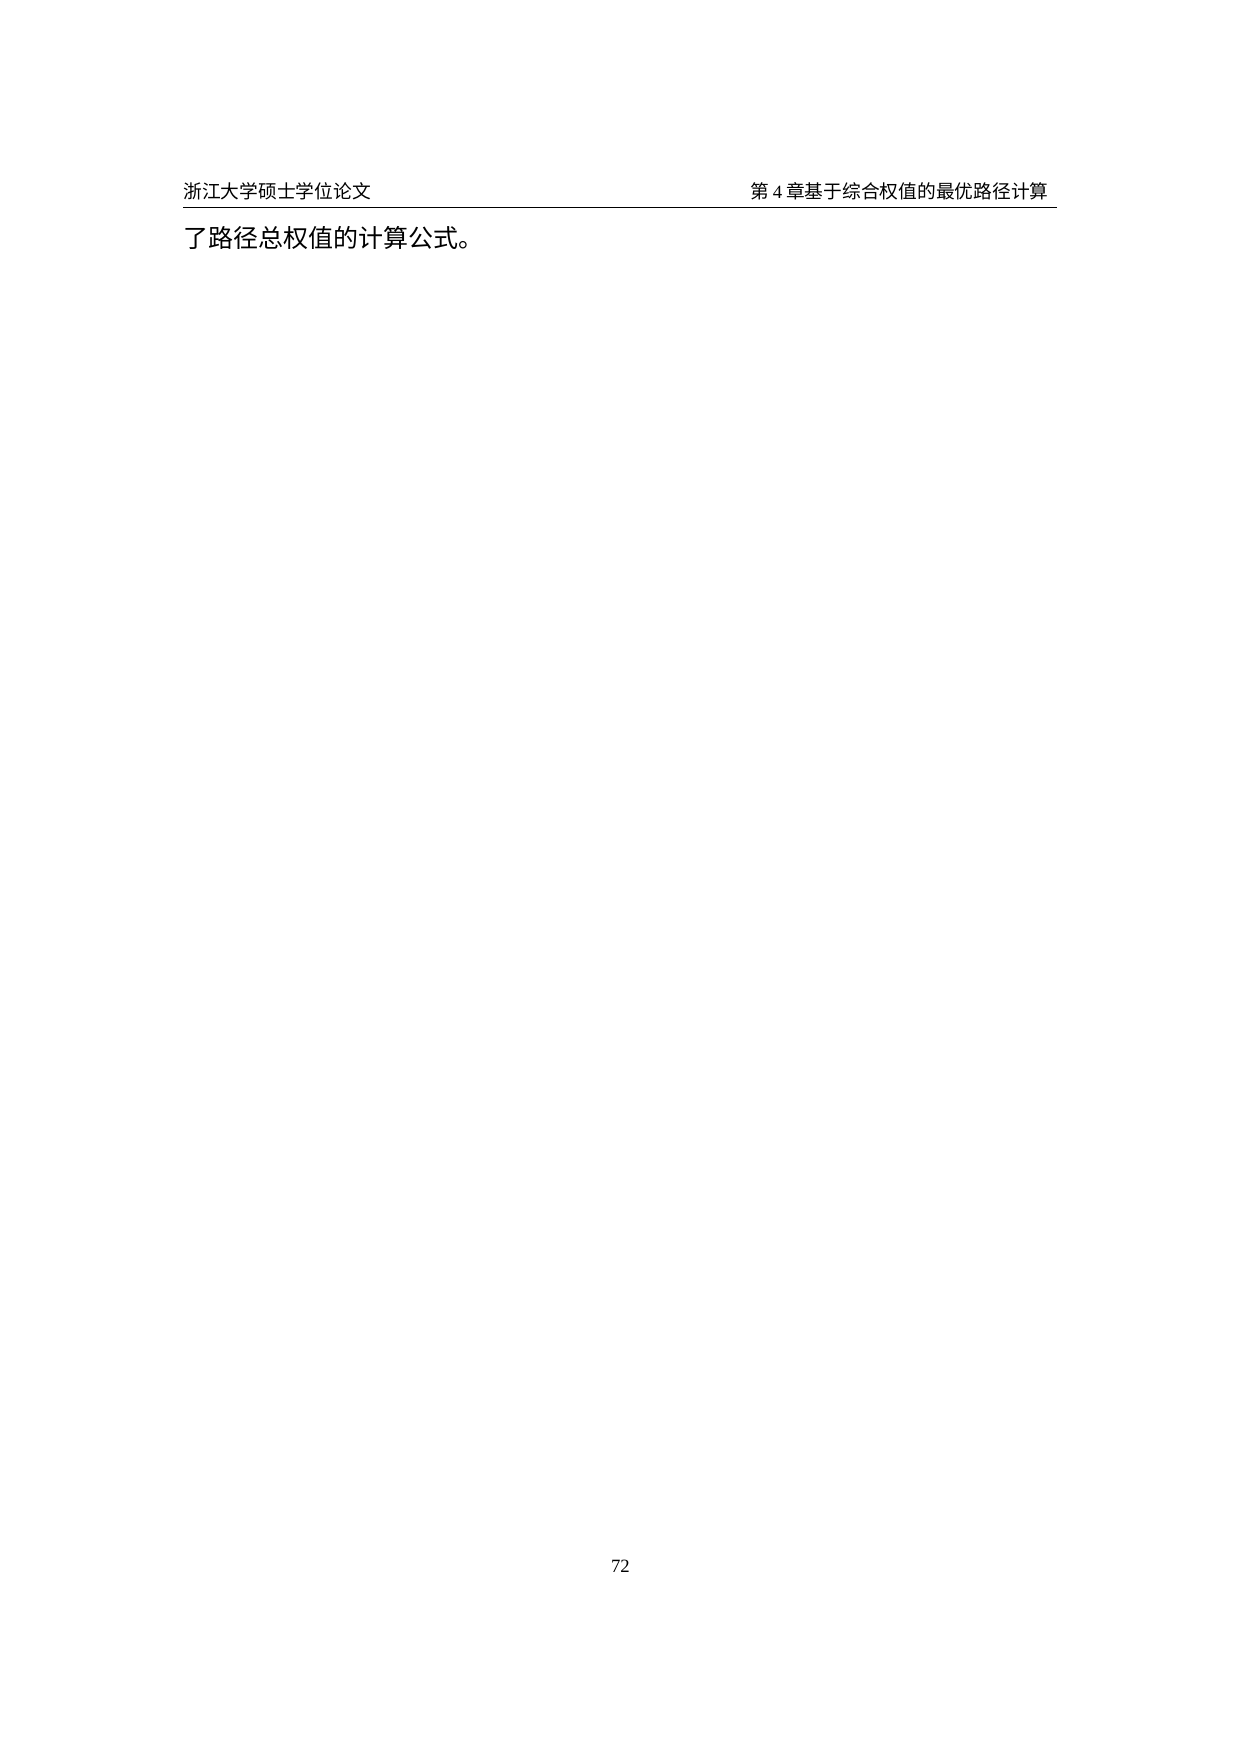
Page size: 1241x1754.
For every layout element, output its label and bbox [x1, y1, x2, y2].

text [183, 218, 1057, 255]
